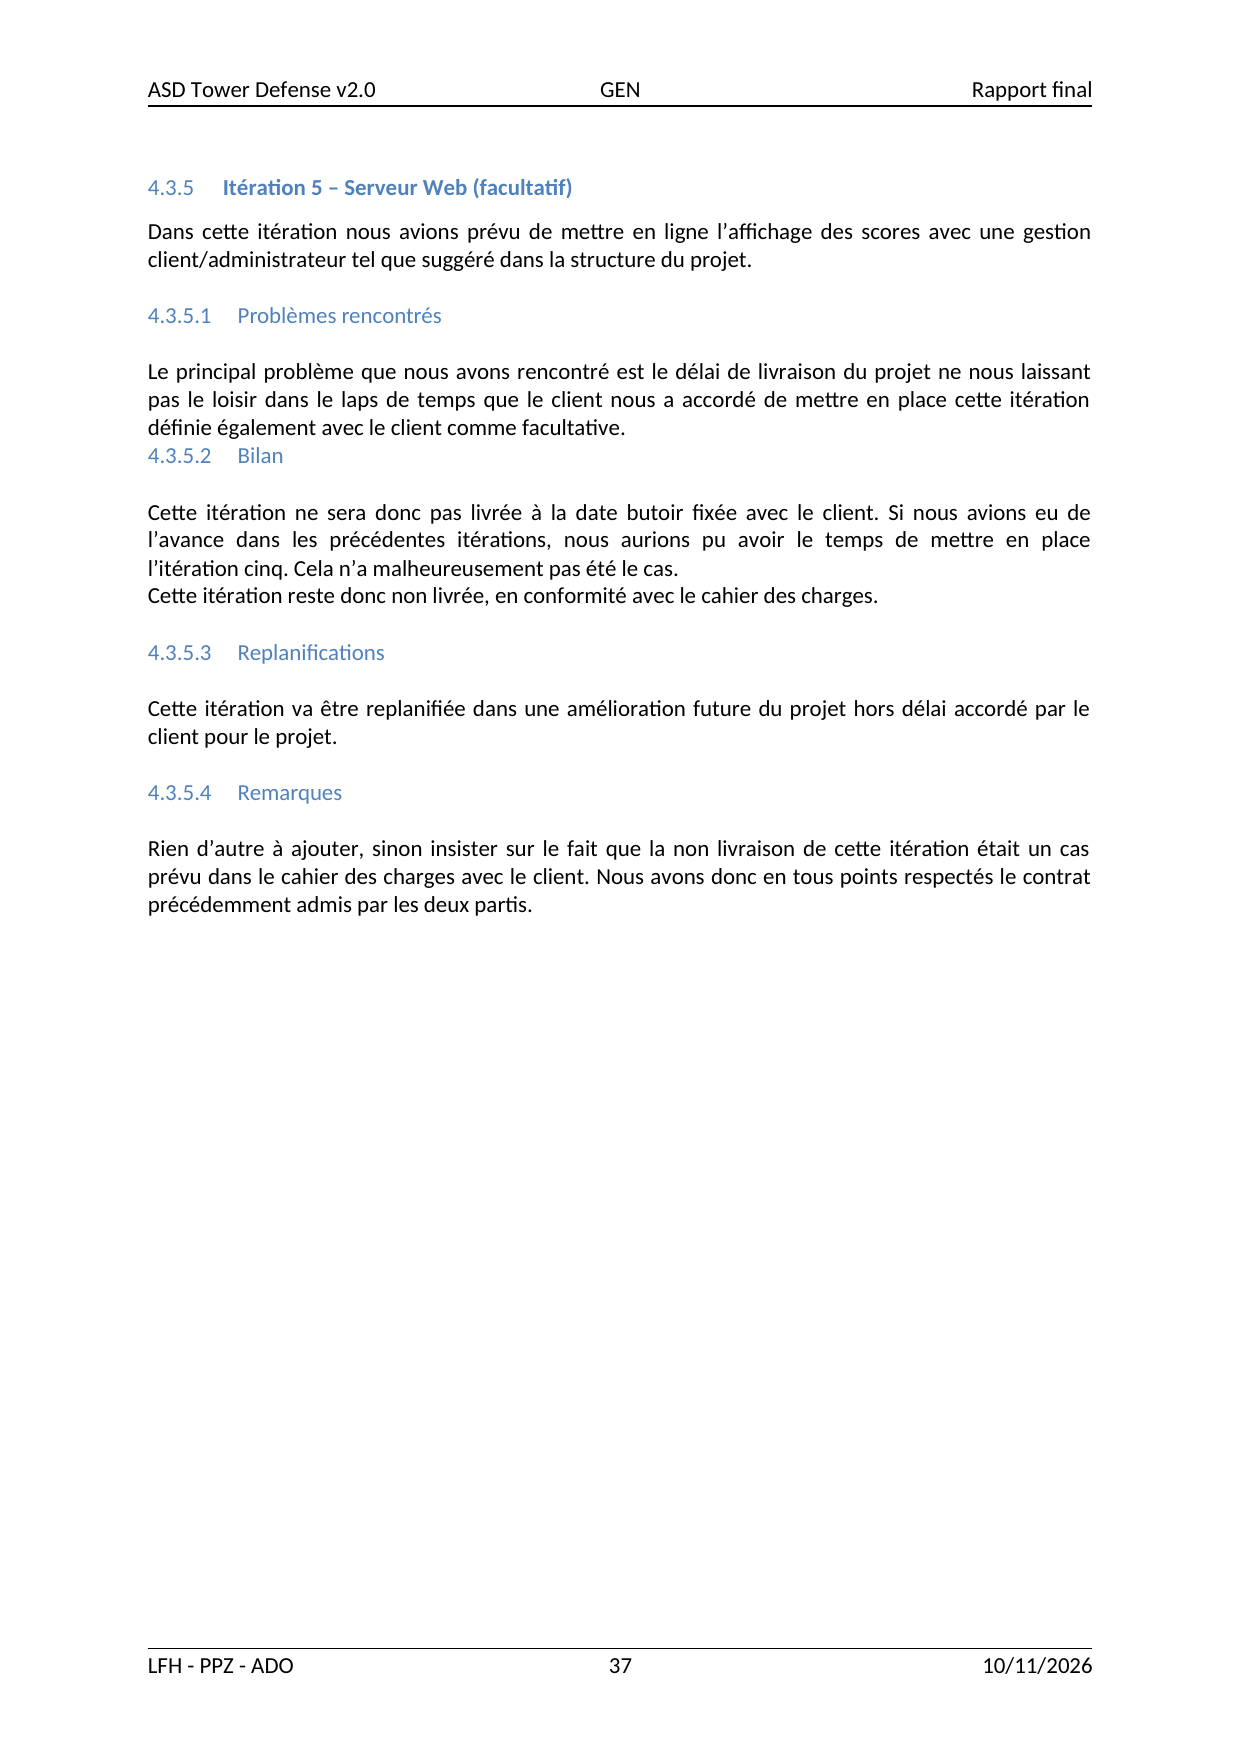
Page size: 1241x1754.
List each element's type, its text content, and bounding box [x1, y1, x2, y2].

text Cette itération reste donc non livrée, en conformité avec le cahier des charges. [148, 582, 1092, 610]
text Cette itération va être replanifiée dans une amélioration future du projet hors délai accordé par le client pour le projet. [148, 694, 1092, 750]
subtitle Problèmes rencontrés [148, 301, 1092, 329]
subtitle Remarques [148, 778, 1092, 806]
subtitle Bilan [148, 442, 1092, 469]
text Rien d’autre à ajouter, sinon insister sur le fait que la non livraison de cette itération était un cas prévu dans le cahier des charges avec le client. Nous avons donc en tous points respectés le contrat précédemment admis par les deux partis. [148, 834, 1092, 918]
subtitle Replanifications [148, 638, 1092, 666]
subtitle Itération 5 – Serveur Web (facultatif) [148, 173, 1092, 201]
text Le principal problème que nous avons rencontré est le délai de livraison du projet ne nous laissant pas le loisir dans le laps de temps que le client nous a accordé de mettre en place cette itération définie également avec le client comme facultative. [148, 357, 1092, 442]
text Dans cette itération nous avions prévu de mettre en ligne l’affichage des scores avec une gestion client/administrateur tel que suggéré dans la structure du projet. [148, 217, 1092, 273]
text Cette itération ne sera donc pas livrée à la date butoir fixée avec le client. Si nous avions eu de l’avance dans les précédentes itérations, nous aurions pu avoir le temps de mettre en place l’itération cinq. Cela n’a malheureusement pas été le cas. [148, 498, 1092, 582]
